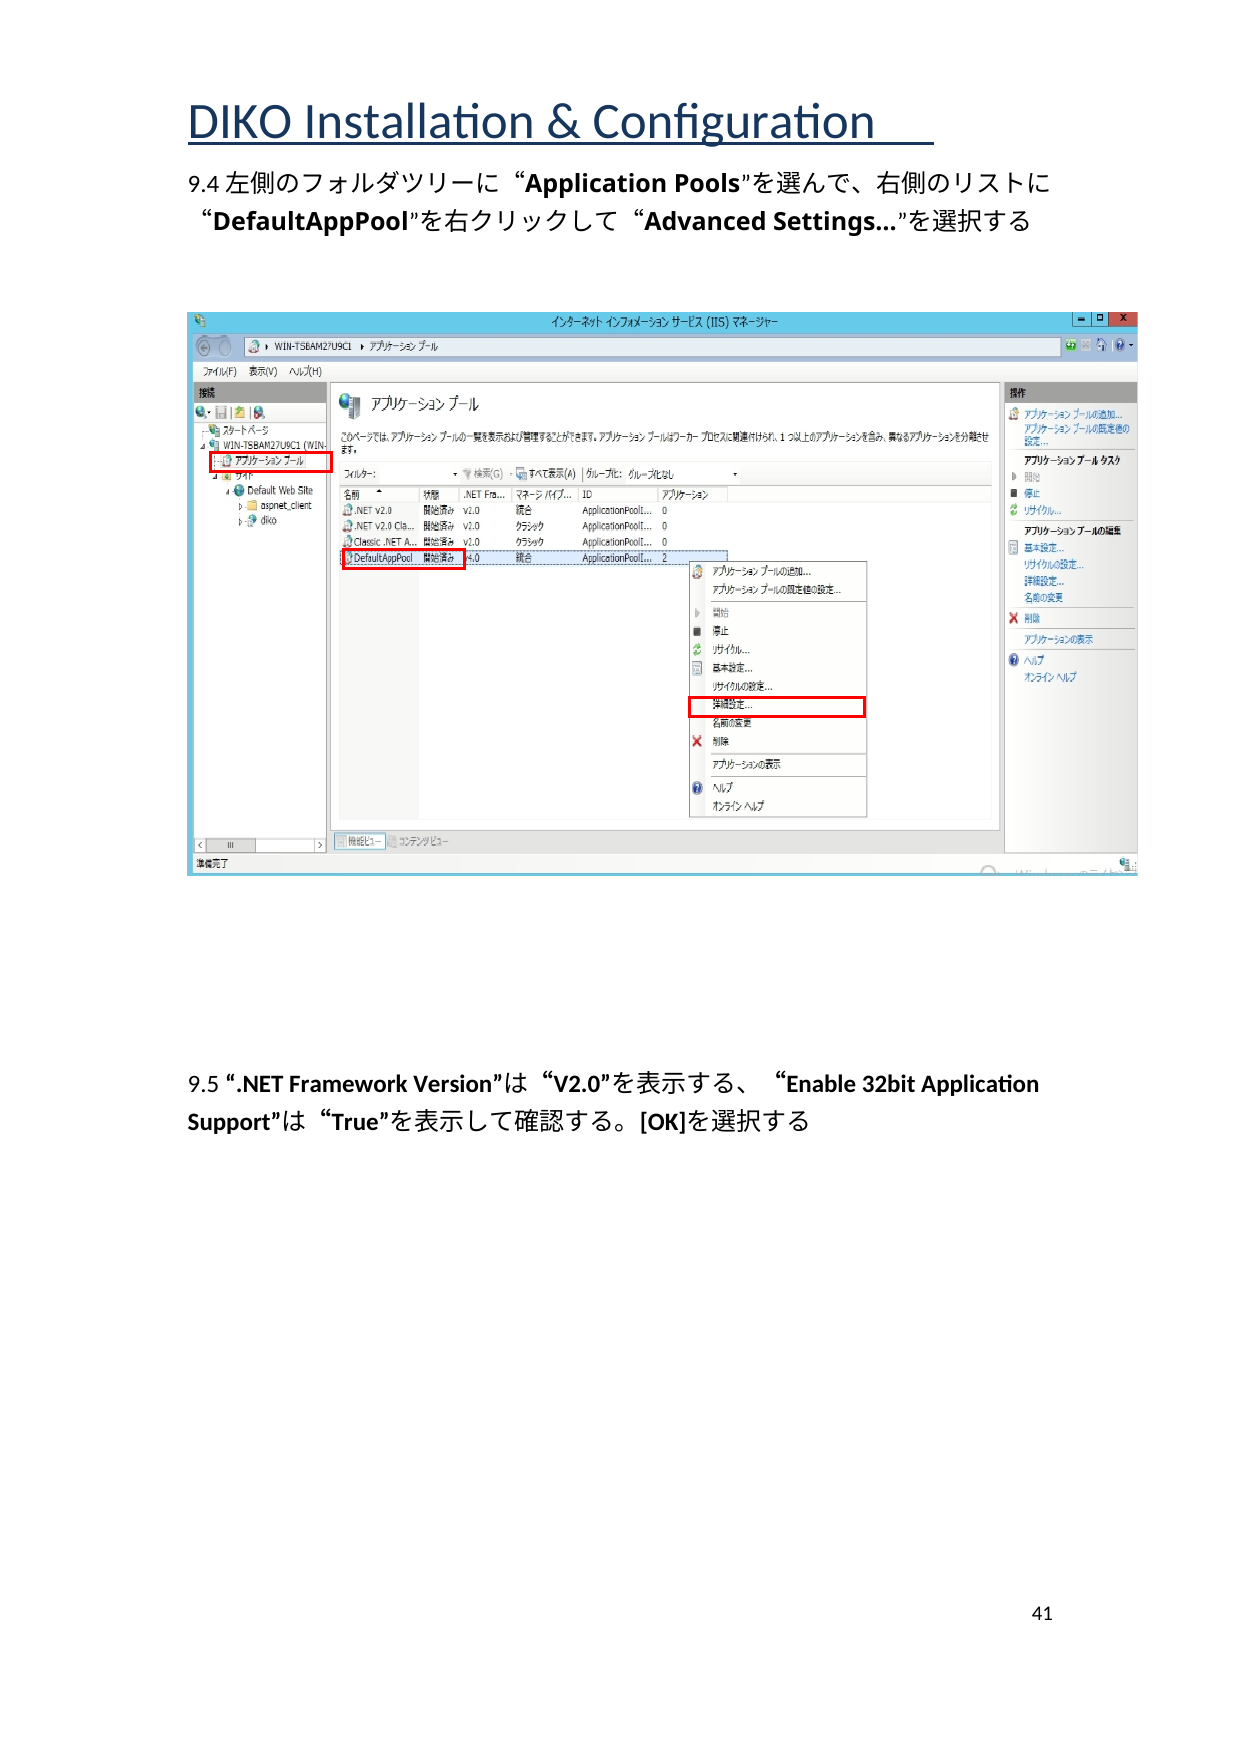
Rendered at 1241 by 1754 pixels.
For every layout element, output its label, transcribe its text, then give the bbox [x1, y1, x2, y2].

text 9.5 “.NET Framework Version”は“V2.0”を表示する、“Enable 32bit Application Support”は“True”を表示して確認する。[OK]を選択する [187, 1063, 1053, 1138]
picture [187, 312, 1138, 876]
text 9.4 左側のフォルダツリーに“Application Pools”を選んで、右側のリストに“DefaultAppPool”を右クリックして“Advanced Settings…”を選択する [187, 163, 1053, 238]
